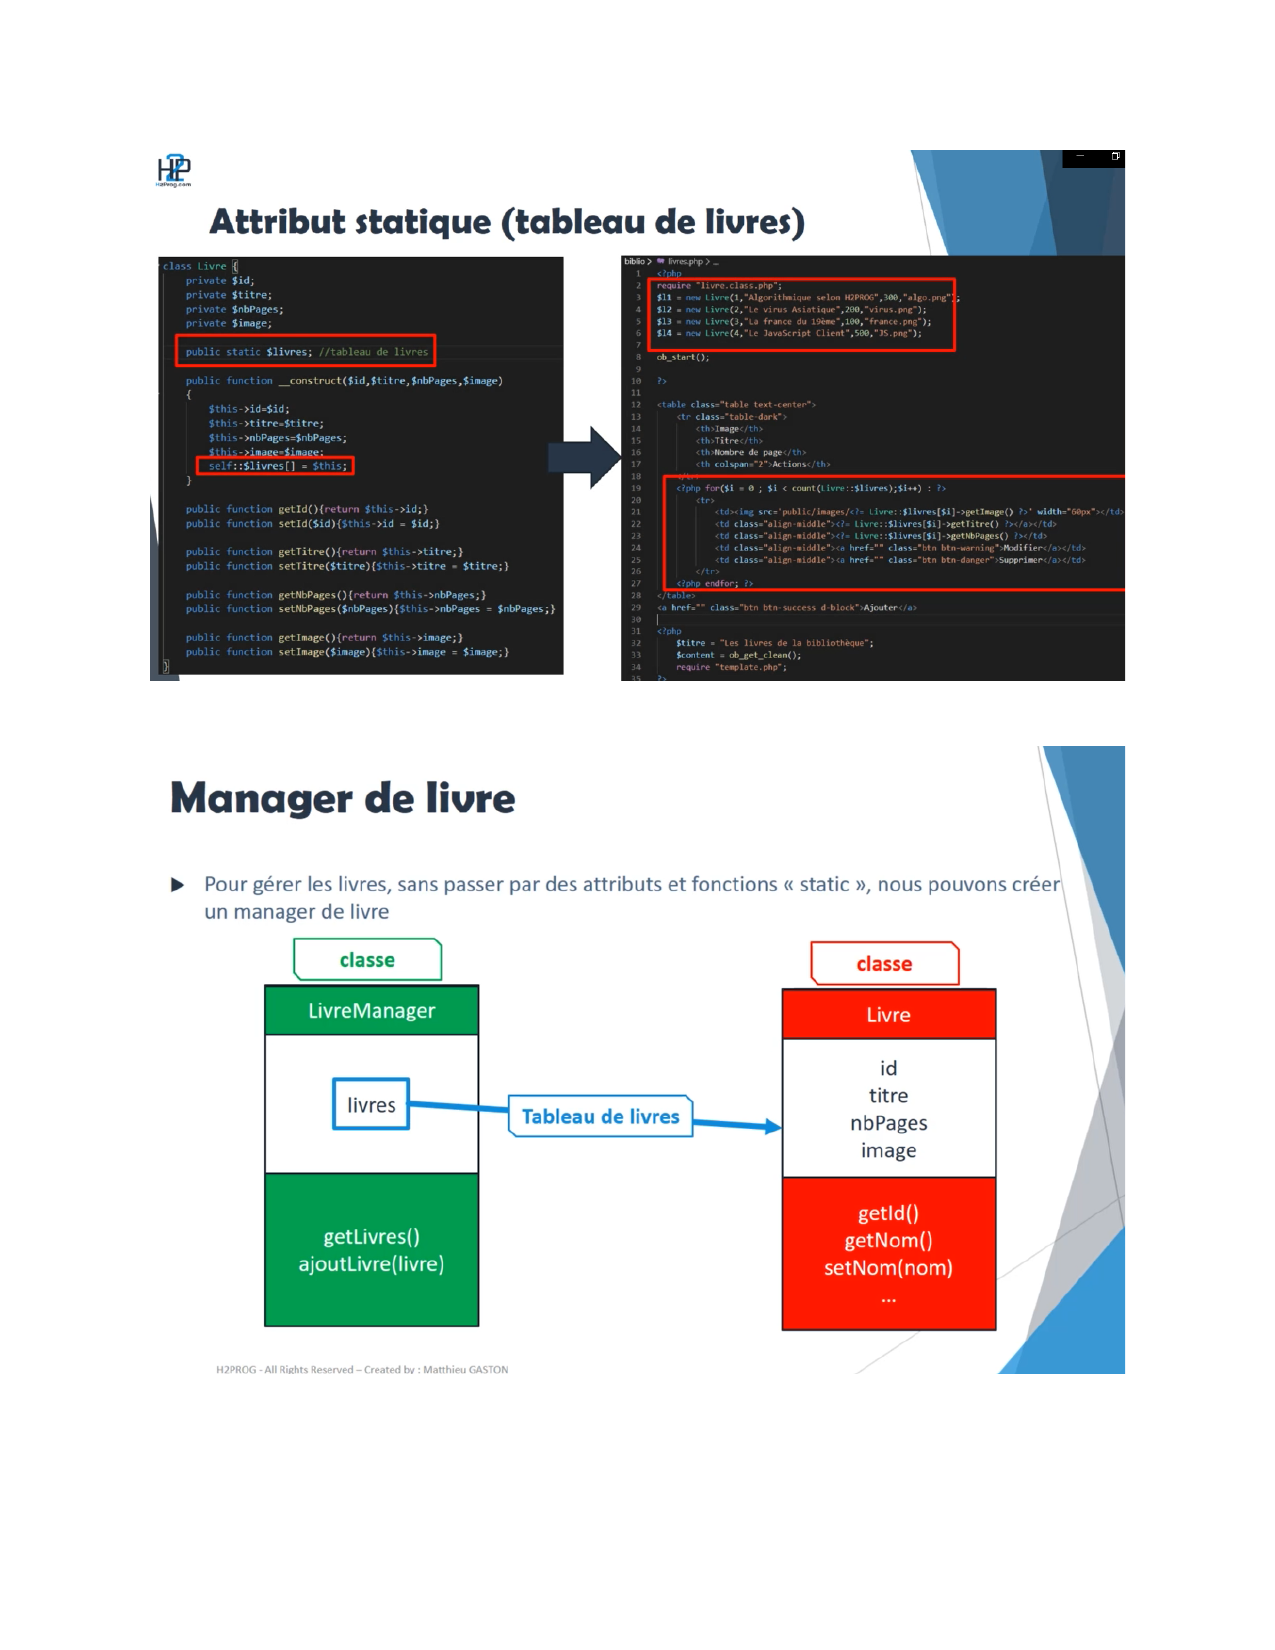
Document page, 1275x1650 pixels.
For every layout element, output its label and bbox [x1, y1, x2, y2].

picture [150, 746, 1125, 1374]
picture [150, 150, 1125, 681]
